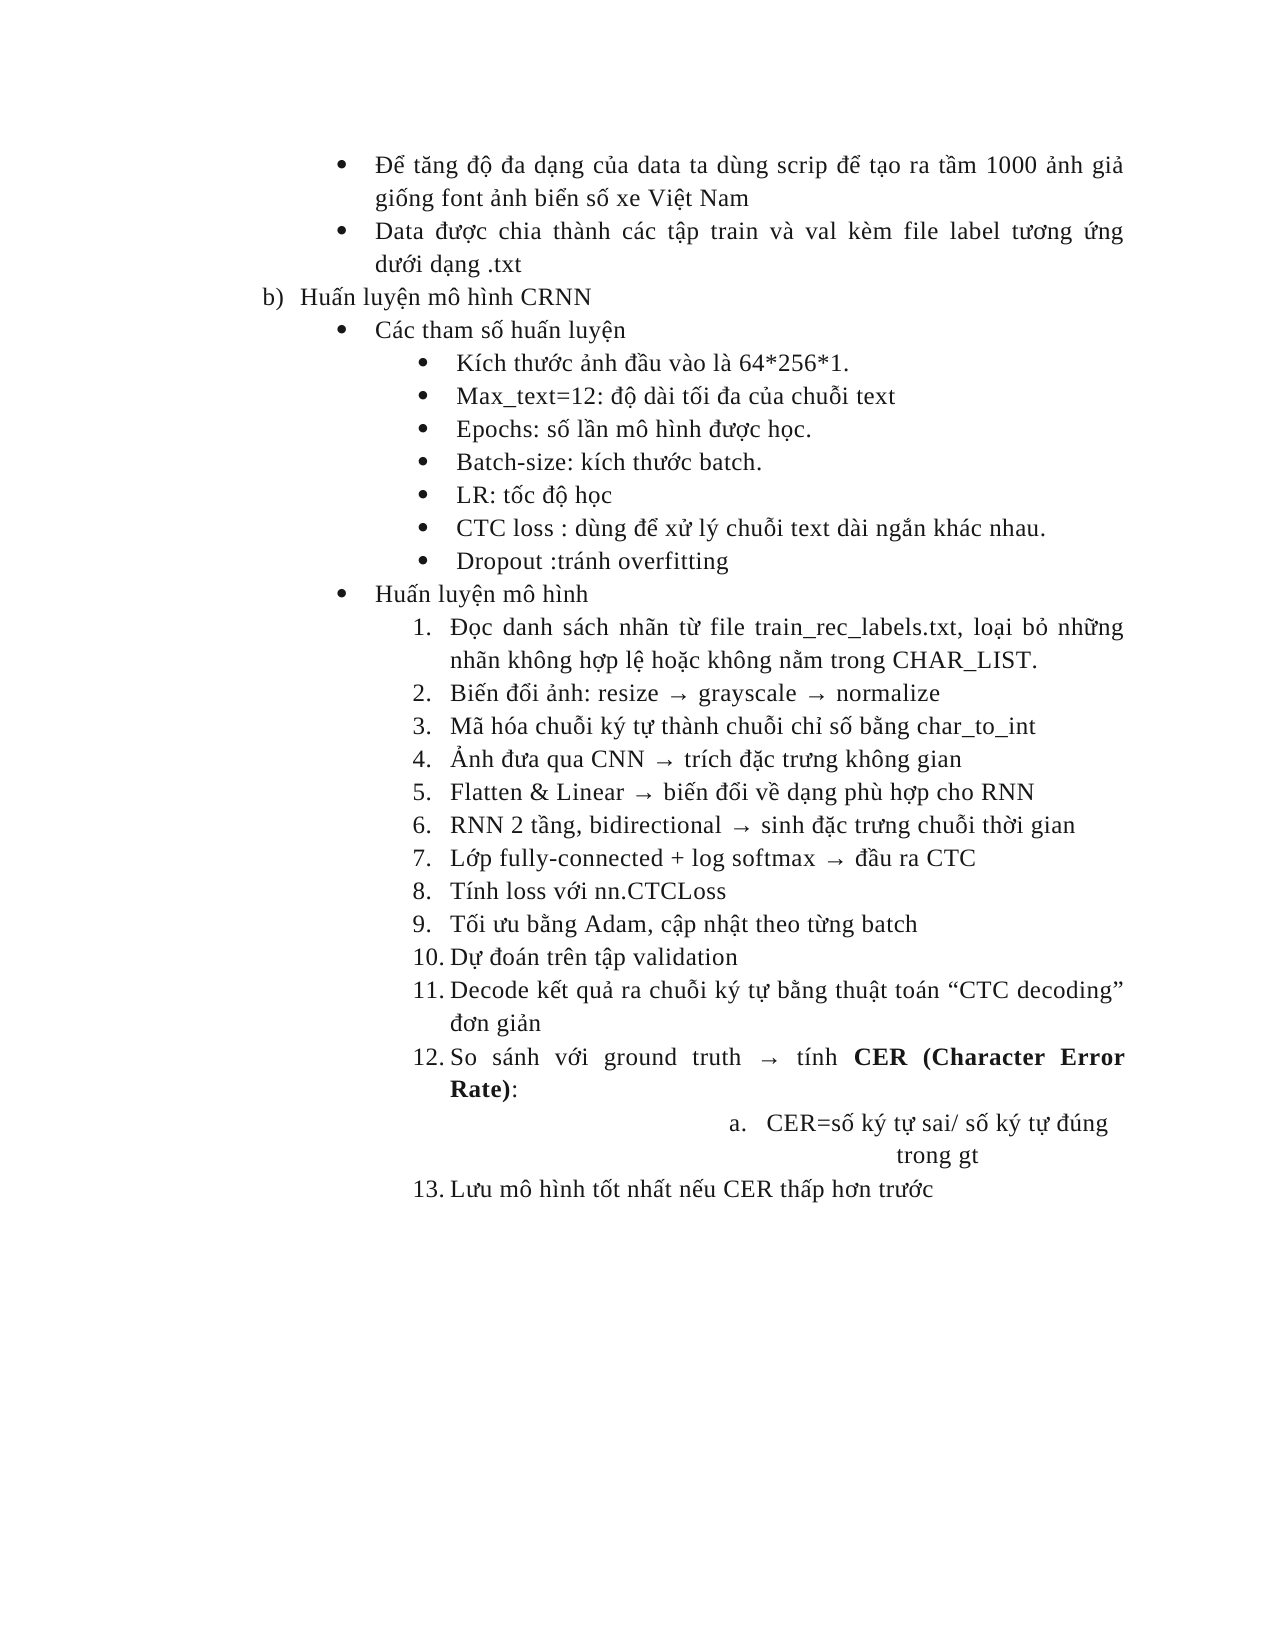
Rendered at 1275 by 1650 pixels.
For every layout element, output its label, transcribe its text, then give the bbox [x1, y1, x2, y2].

list Biến đổi ảnh: resize → grayscale → normalize [412, 678, 1125, 707]
list Decode kết quả ra chuỗi ký tự bằng thuật toán “CTC decoding” đơn giản [412, 976, 1125, 1037]
list CER=số ký tự sai/ số ký tự đúng trong gt [712, 1108, 1125, 1169]
list Huấn luyện mô hình CRNN [262, 282, 1125, 311]
list Mã hóa chuỗi ký tự thành chuỗi chỉ số bằng char_to_int [412, 711, 1125, 740]
list Flatten & Linear → biến đổi về dạng phù hợp cho RNN [412, 777, 1125, 806]
list Max_text=12: độ dài tối đa của chuỗi text [419, 381, 1125, 410]
list Các tham số huấn luyện [337, 315, 1125, 344]
list Dropout :tránh overfitting [419, 546, 1125, 575]
list LR: tốc độ học [419, 480, 1125, 509]
list RNN 2 tầng, bidirectional → sinh đặc trưng chuỗi thời gian [412, 810, 1125, 839]
list Lưu mô hình tốt nhất nếu CER thấp hơn trước [412, 1174, 1125, 1202]
list So sánh với ground truth → tính CER (Character Error Rate): [412, 1042, 1125, 1103]
list Lớp fully-connected + log softmax → đầu ra CTC [412, 843, 1125, 872]
list Dự đoán trên tập validation [412, 942, 1125, 971]
list Huấn luyện mô hình [337, 579, 1125, 608]
list Epochs: số lần mô hình được học. [419, 414, 1125, 443]
list Để tăng độ đa dạng của data ta dùng scrip để tạo ra tầm 1000 ảnh giả giống font ảnh biển số xe Việt Nam [337, 150, 1125, 212]
list Ảnh đưa qua CNN → trích đặc trưng không gian [412, 744, 1125, 773]
list Batch-size: kích thước batch. [419, 447, 1125, 476]
list Đọc danh sách nhãn từ file train_rec_labels.txt, loại bỏ những nhãn không hợp lệ hoặc không nằm trong CHAR_LIST. [412, 612, 1125, 674]
list CTC loss : dùng để xử lý chuỗi text dài ngắn khác nhau. [419, 513, 1125, 542]
list Tính loss với nn.CTCLoss [412, 876, 1125, 905]
list Tối ưu bằng Adam, cập nhật theo từng batch [412, 909, 1125, 938]
list Data được chia thành các tập train và val kèm file label tương ứng dưới dạng .txt [337, 216, 1125, 278]
list Kích thước ảnh đầu vào là 64*256*1. [419, 348, 1125, 377]
